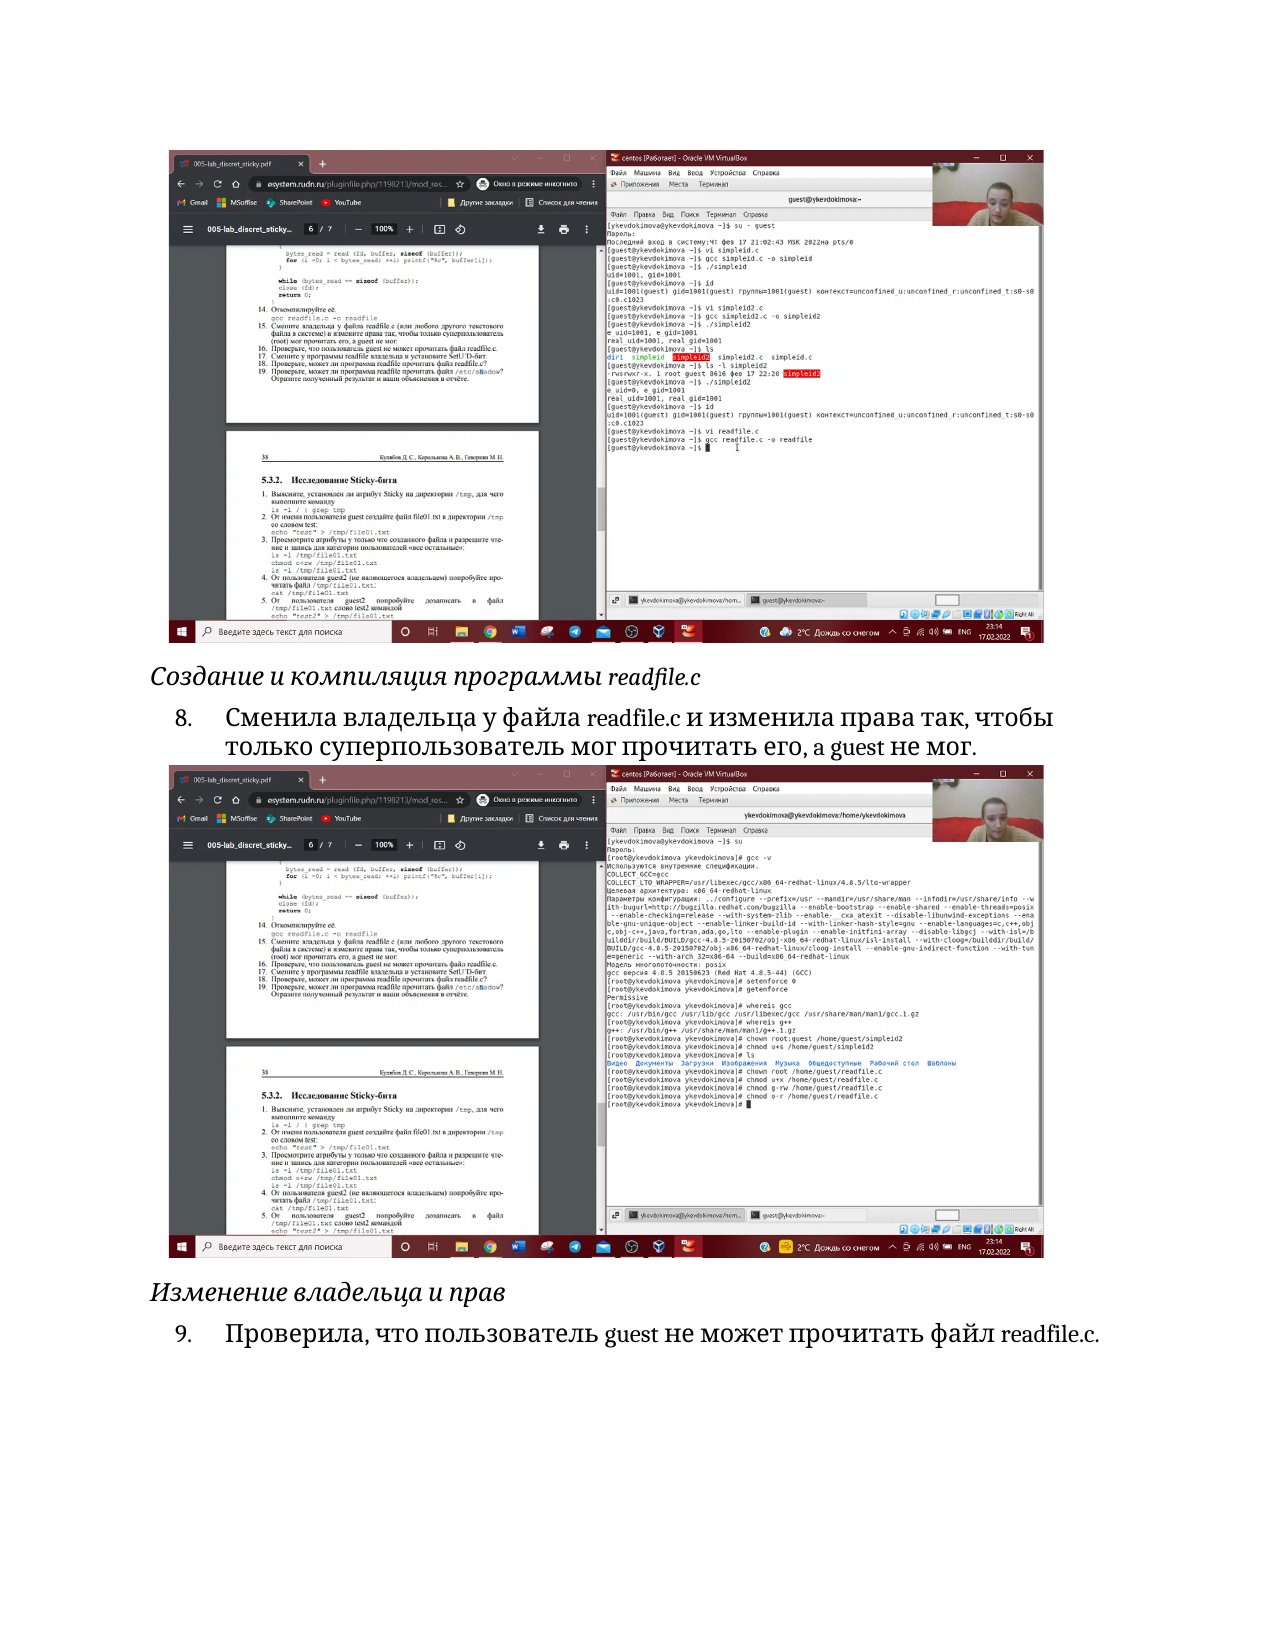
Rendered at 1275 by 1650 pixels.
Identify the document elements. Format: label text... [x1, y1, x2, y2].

list Проверила, что пользователь guest не может прочитать файл readfile.c. [175, 1320, 1125, 1348]
text Создание и компиляция программы readfile.c [150, 663, 1125, 692]
list Сменила владельца у файла readfile.c и изменила права так, чтобы только суперпользователь мог прочитать его, a guest не мог. [175, 704, 1125, 762]
picture [168, 765, 1044, 1258]
text Изменение владельца и прав [150, 1278, 1125, 1307]
picture [168, 150, 1044, 643]
